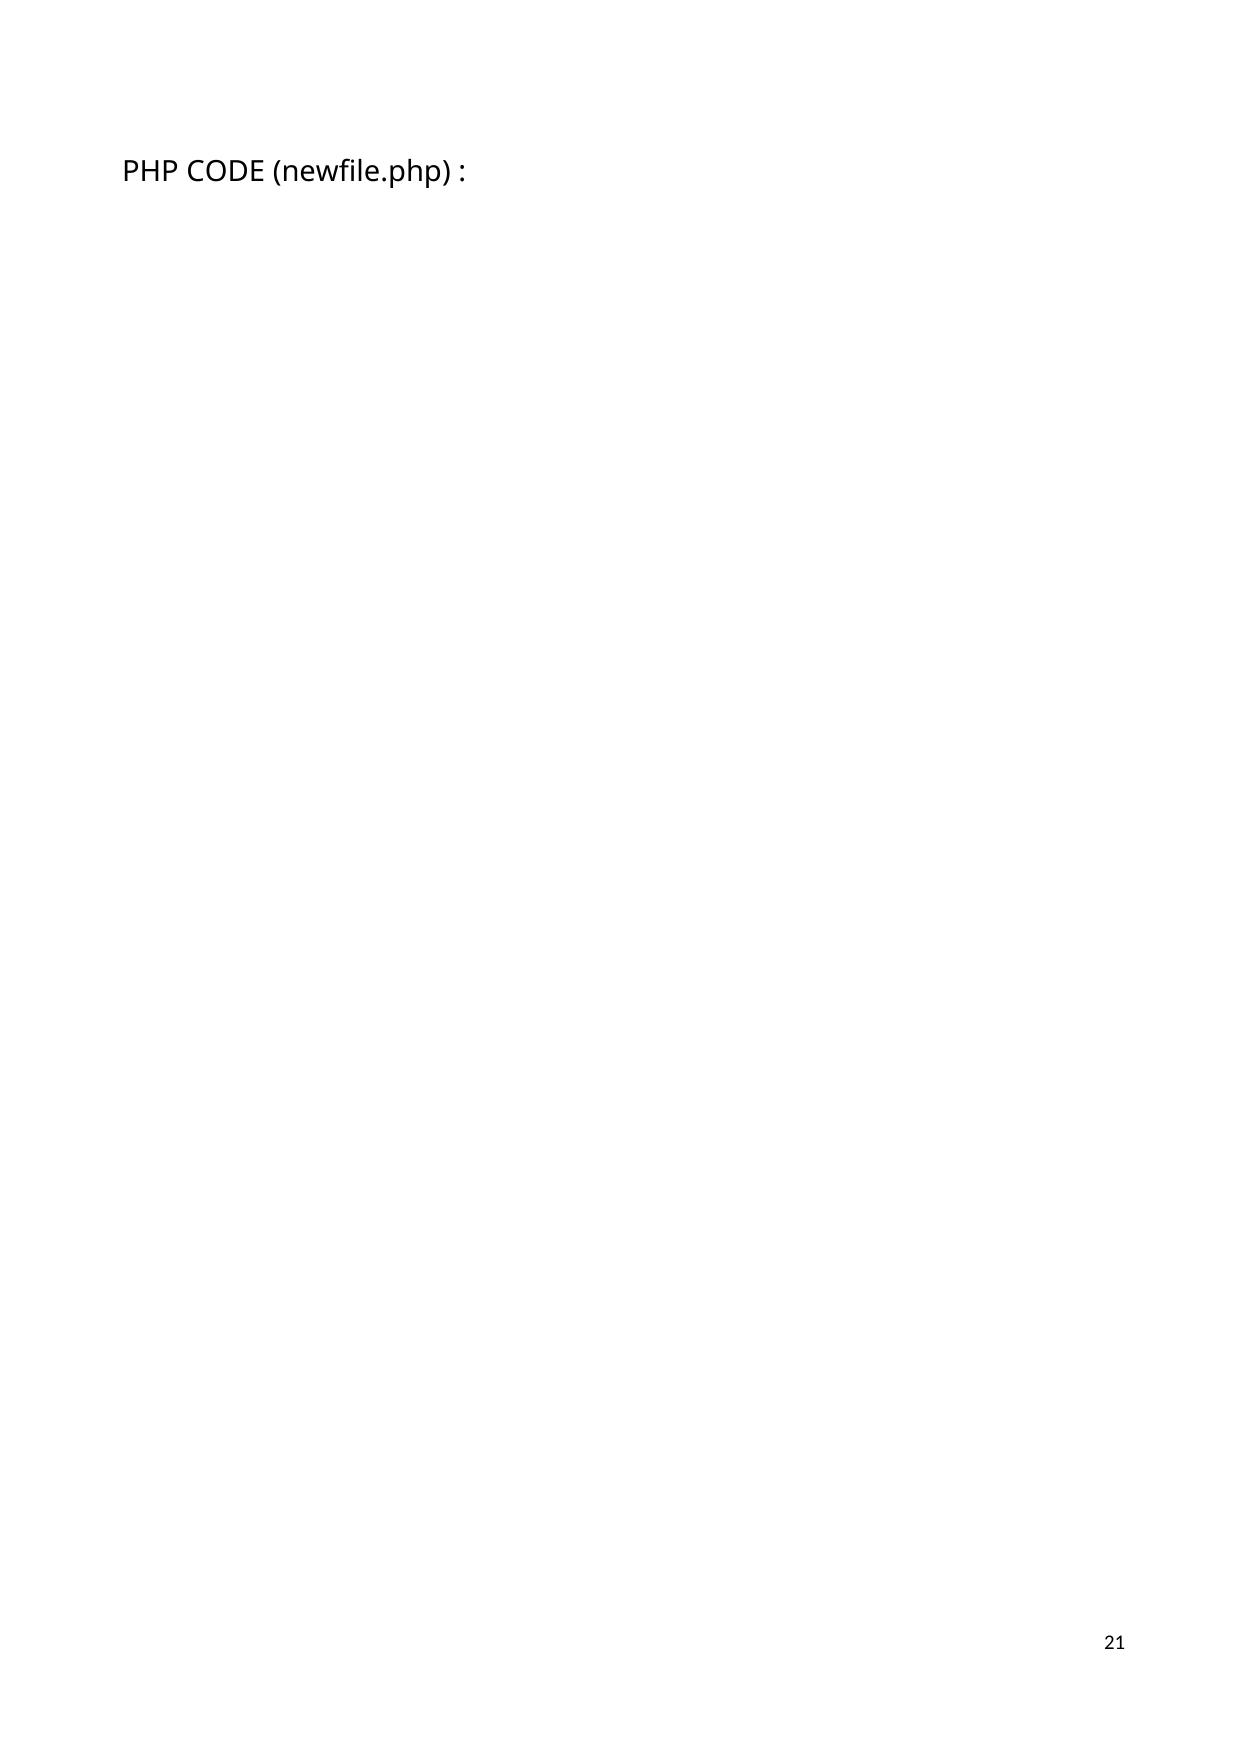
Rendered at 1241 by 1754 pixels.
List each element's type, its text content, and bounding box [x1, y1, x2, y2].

text PHP CODE (newfile.php) : [122, 150, 1125, 190]
